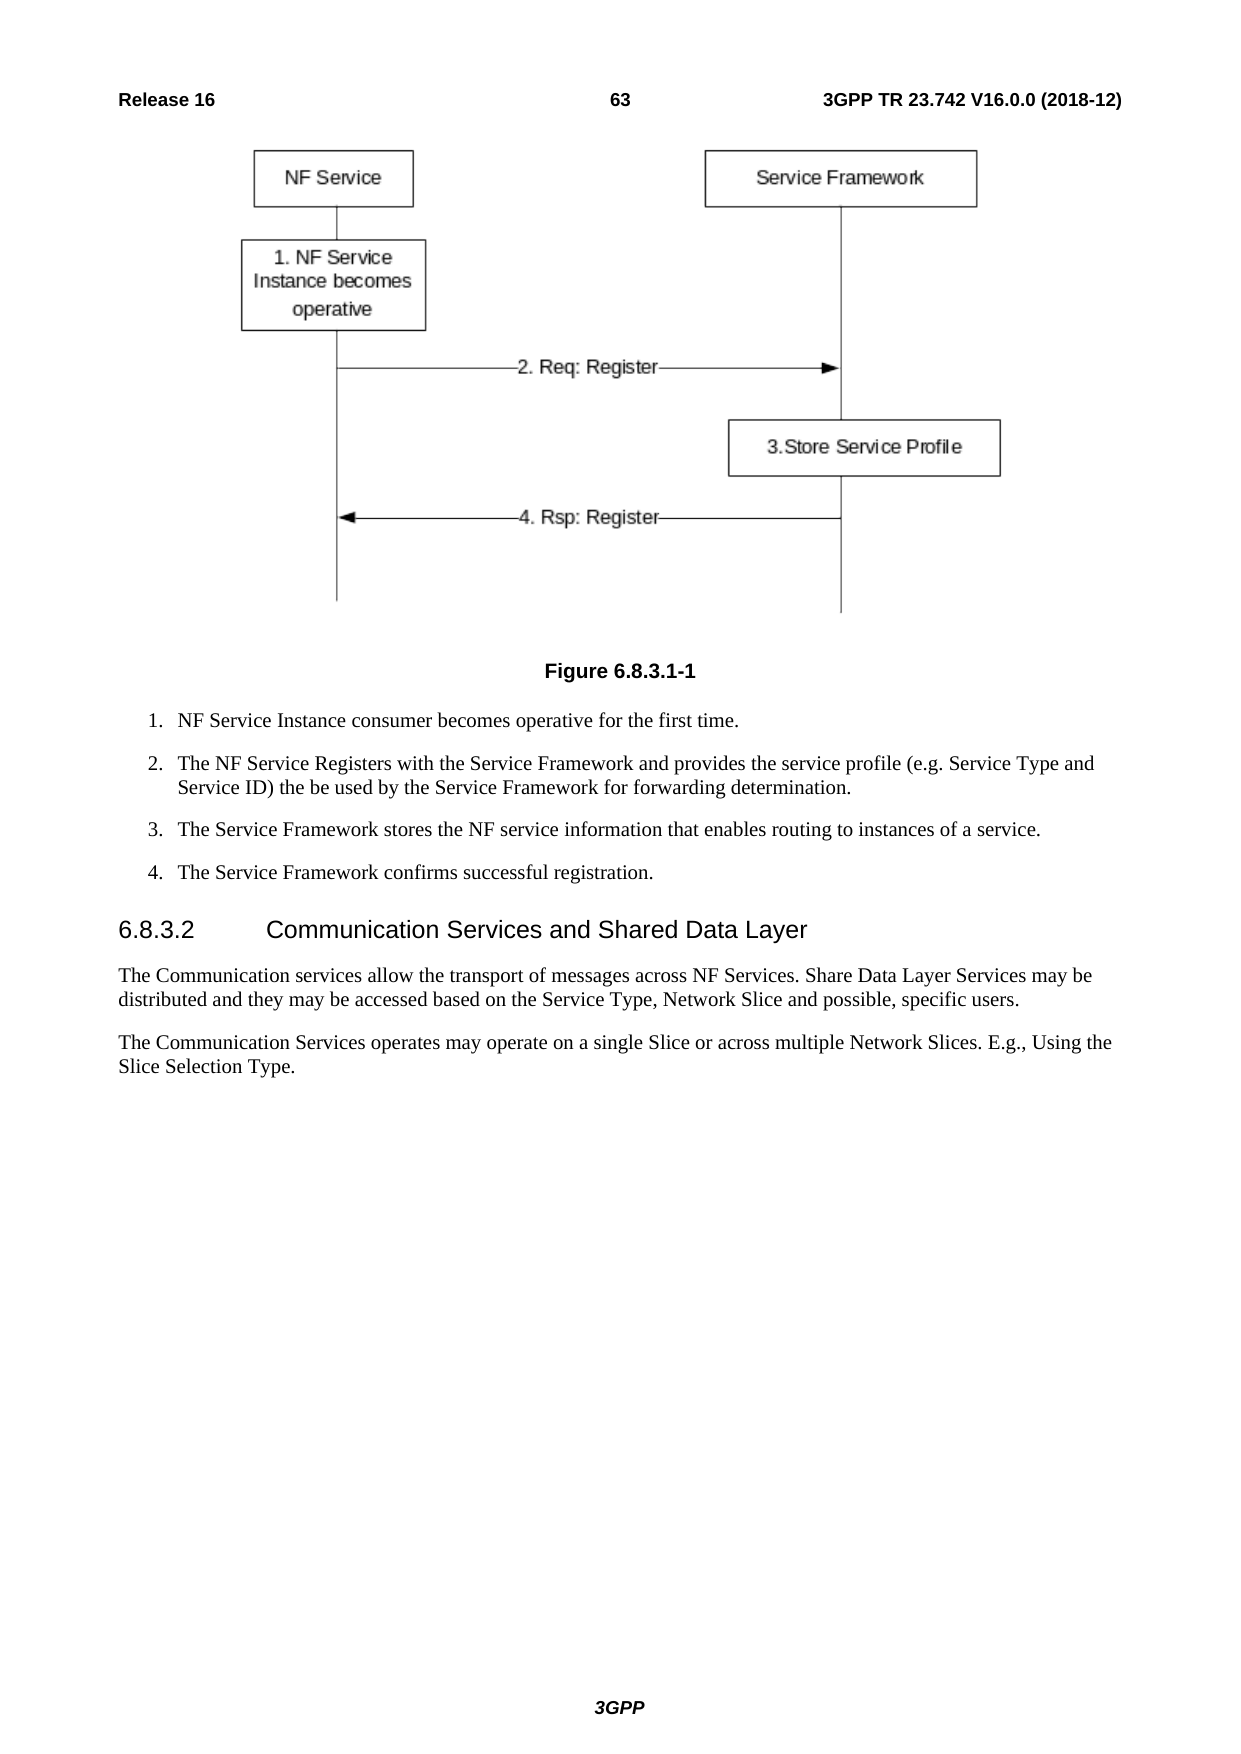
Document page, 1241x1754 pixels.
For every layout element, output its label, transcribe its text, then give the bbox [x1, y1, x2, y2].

text 1. NF Service Instance consumer becomes operative for the first time. [148, 708, 1122, 732]
subtitle 6.8.3.2 Communication Services and Shared Data Layer [118, 916, 1122, 944]
text 3. The Service Framework stores the NF service information that enables routing to instances of a service. [148, 817, 1122, 841]
text Figure 6.8.3.1-1 [118, 659, 1122, 683]
text The Communication services allow the transport of messages across NF Services. Share Data Layer Services may be distributed and they may be accessed based on the Service Type, Network Slice and possible, specific users. [118, 963, 1122, 1011]
text The Communication Services operates may operate on a single Slice or across multiple Network Slices. E.g., Using the Slice Selection Type. [118, 1030, 1122, 1078]
text 2. The NF Service Registers with the Service Framework and provides the service profile (e.g. Service Type and Service ID) the be used by the Service Framework for forwarding determination. [148, 751, 1122, 799]
text 4. The Service Framework confirms successful registration. [148, 860, 1122, 884]
